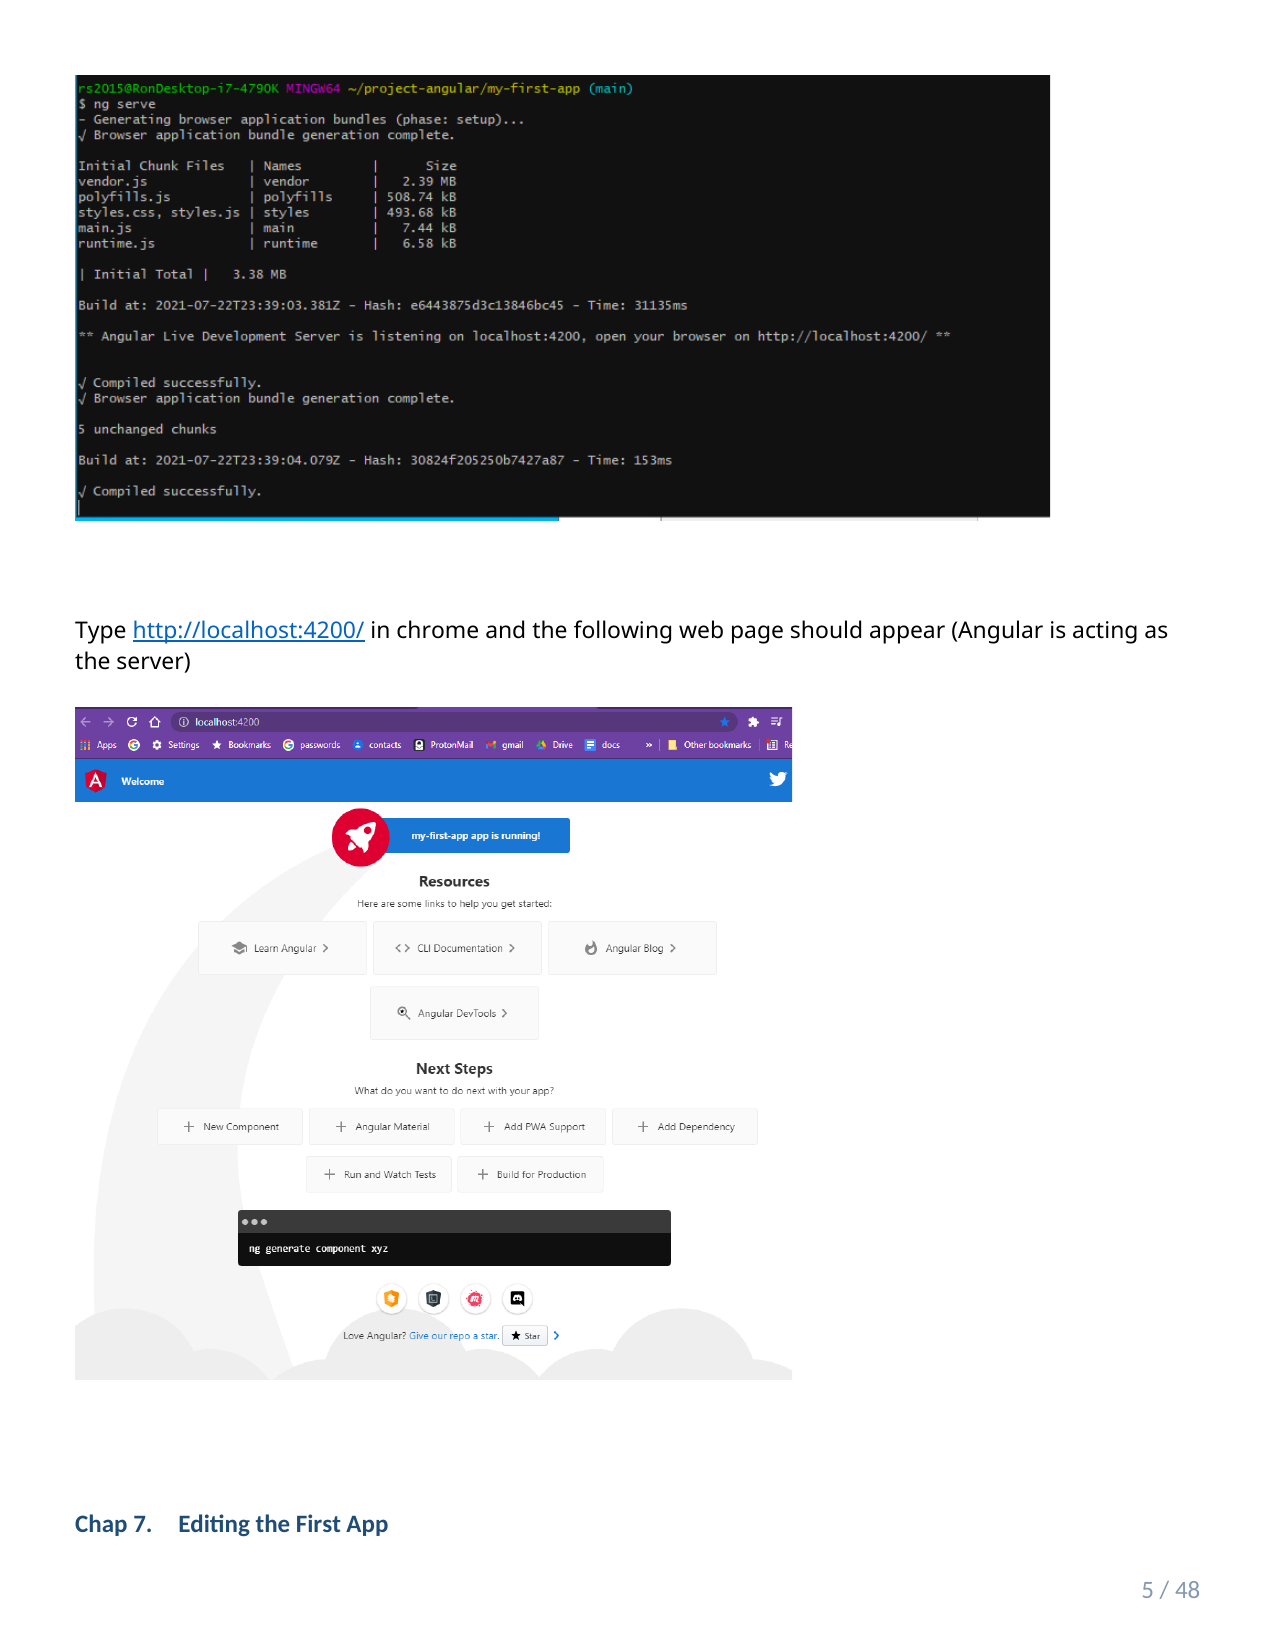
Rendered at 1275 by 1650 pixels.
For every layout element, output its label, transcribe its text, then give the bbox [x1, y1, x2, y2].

picture [75, 707, 793, 1380]
picture [77, 75, 1050, 521]
text Type http://localhost:4200/ in chrome and the following web page should appear (Angular is acting as the server) [75, 614, 1200, 676]
subtitle Editing the First App [75, 1508, 1200, 1539]
